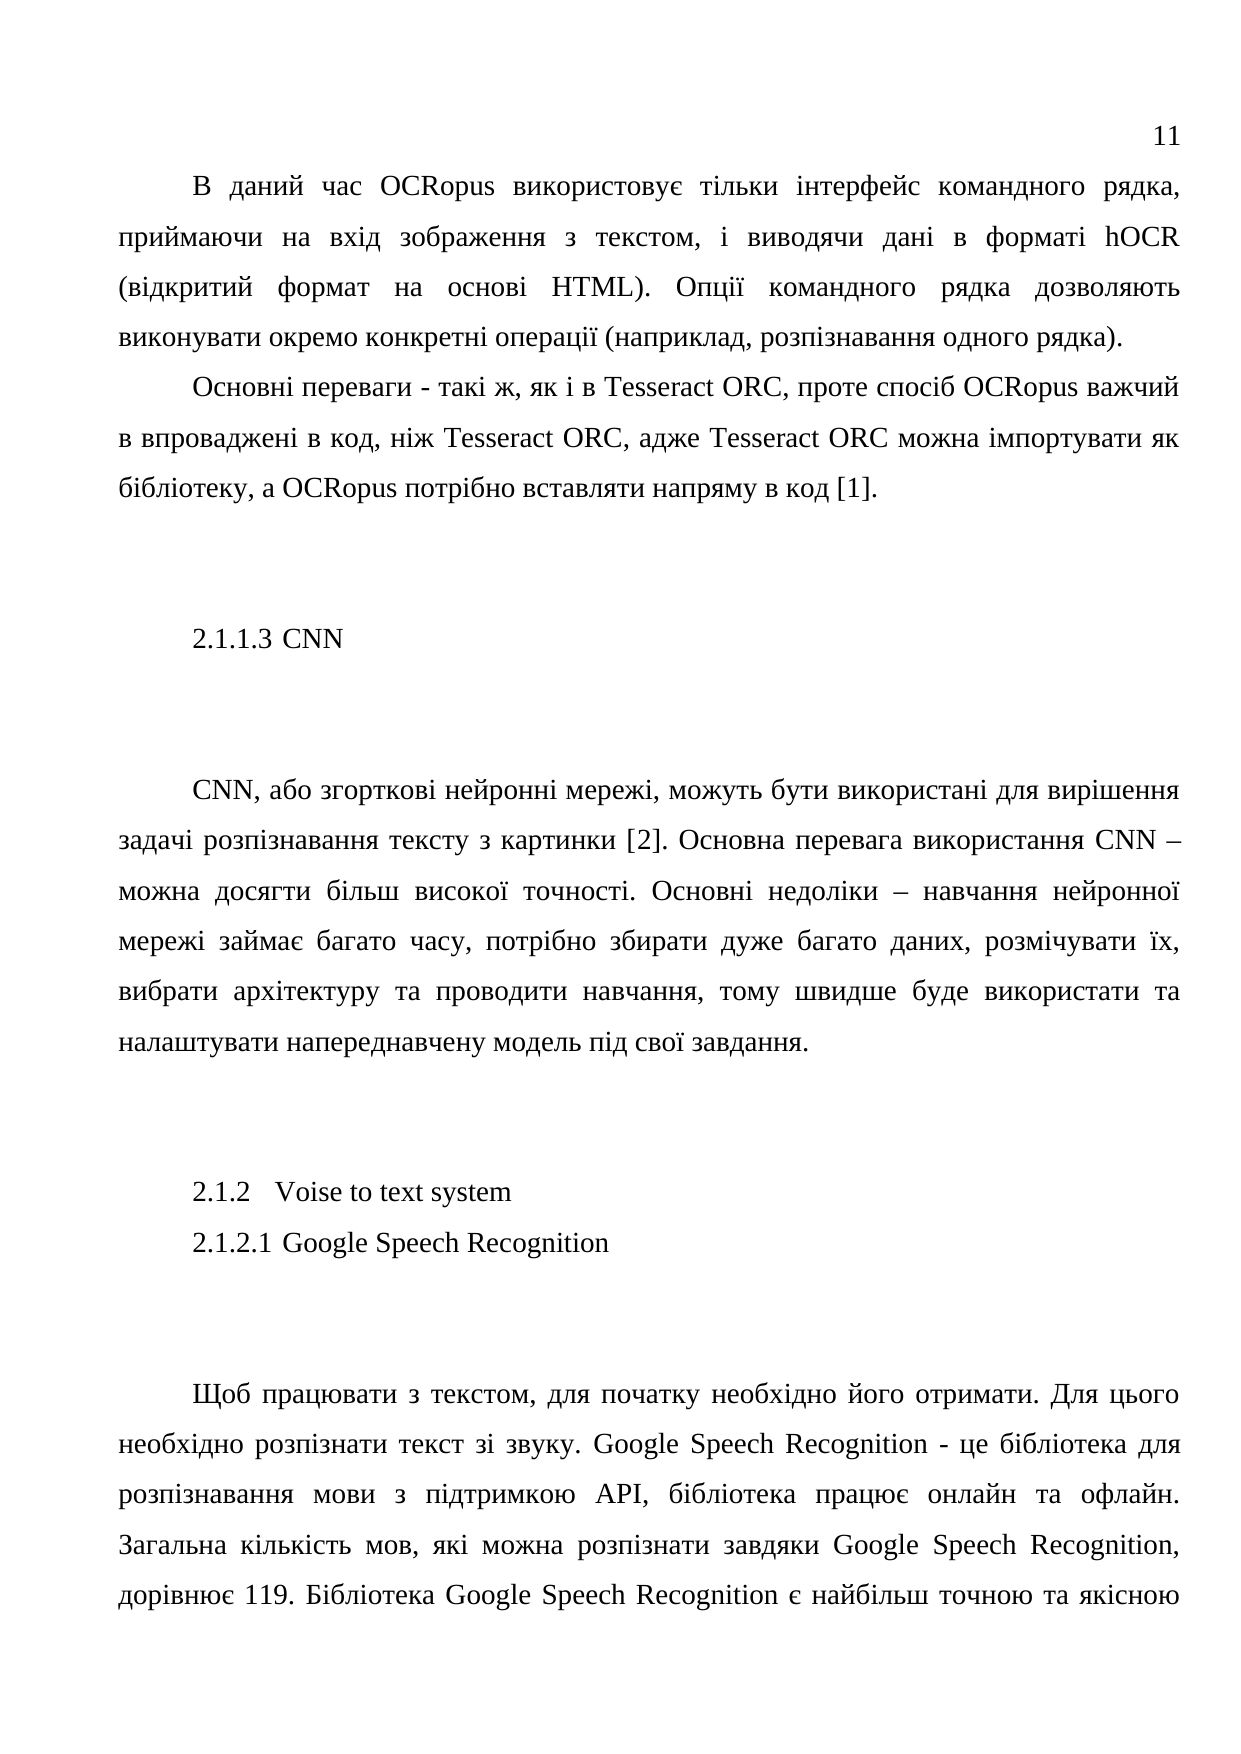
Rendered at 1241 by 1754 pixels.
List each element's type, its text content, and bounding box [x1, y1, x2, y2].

text Основні переваги - такі ж, як і в Tesseract ORC, проте спосіб OCRopus важчий в впроваджені в код, ніж Tesseract ORC, адже Tesseract ORC можна імпортувати як бібліотеку, а OCRopus потрібно вставляти напряму в код [1]. [118, 369, 1181, 504]
list Google Speech Recognition [192, 1225, 1181, 1258]
list CNN [192, 621, 1181, 655]
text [118, 1376, 1181, 1611]
text CNN, або згорткові нейронні мережі, можуть бути використані для вирішення задачі розпізнавання тексту з картинки [2]. Основна перевага використання CNN – можна досягти більш високої точності. Основні недоліки – навчання нейронної мережі займає багато часу, потрібно збирати дуже багато даних, розмічувати їх, вибрати архітектуру та проводити навчання, тому швидше буде використати та налаштувати напереднавчену модель під свої завдання. [118, 772, 1181, 1057]
text В даний час OCRopus використовує тільки інтерфейс командного рядка, приймаючи на вхід зображення з текстом, і виводячи дані в форматі hOCR (відкритий формат на основі HTML). Опції командного рядка дозволяють виконувати окремо конкретні операції (наприклад, розпізнавання одного рядка). [118, 168, 1181, 353]
subtitle Voise to text system [192, 1174, 1181, 1208]
